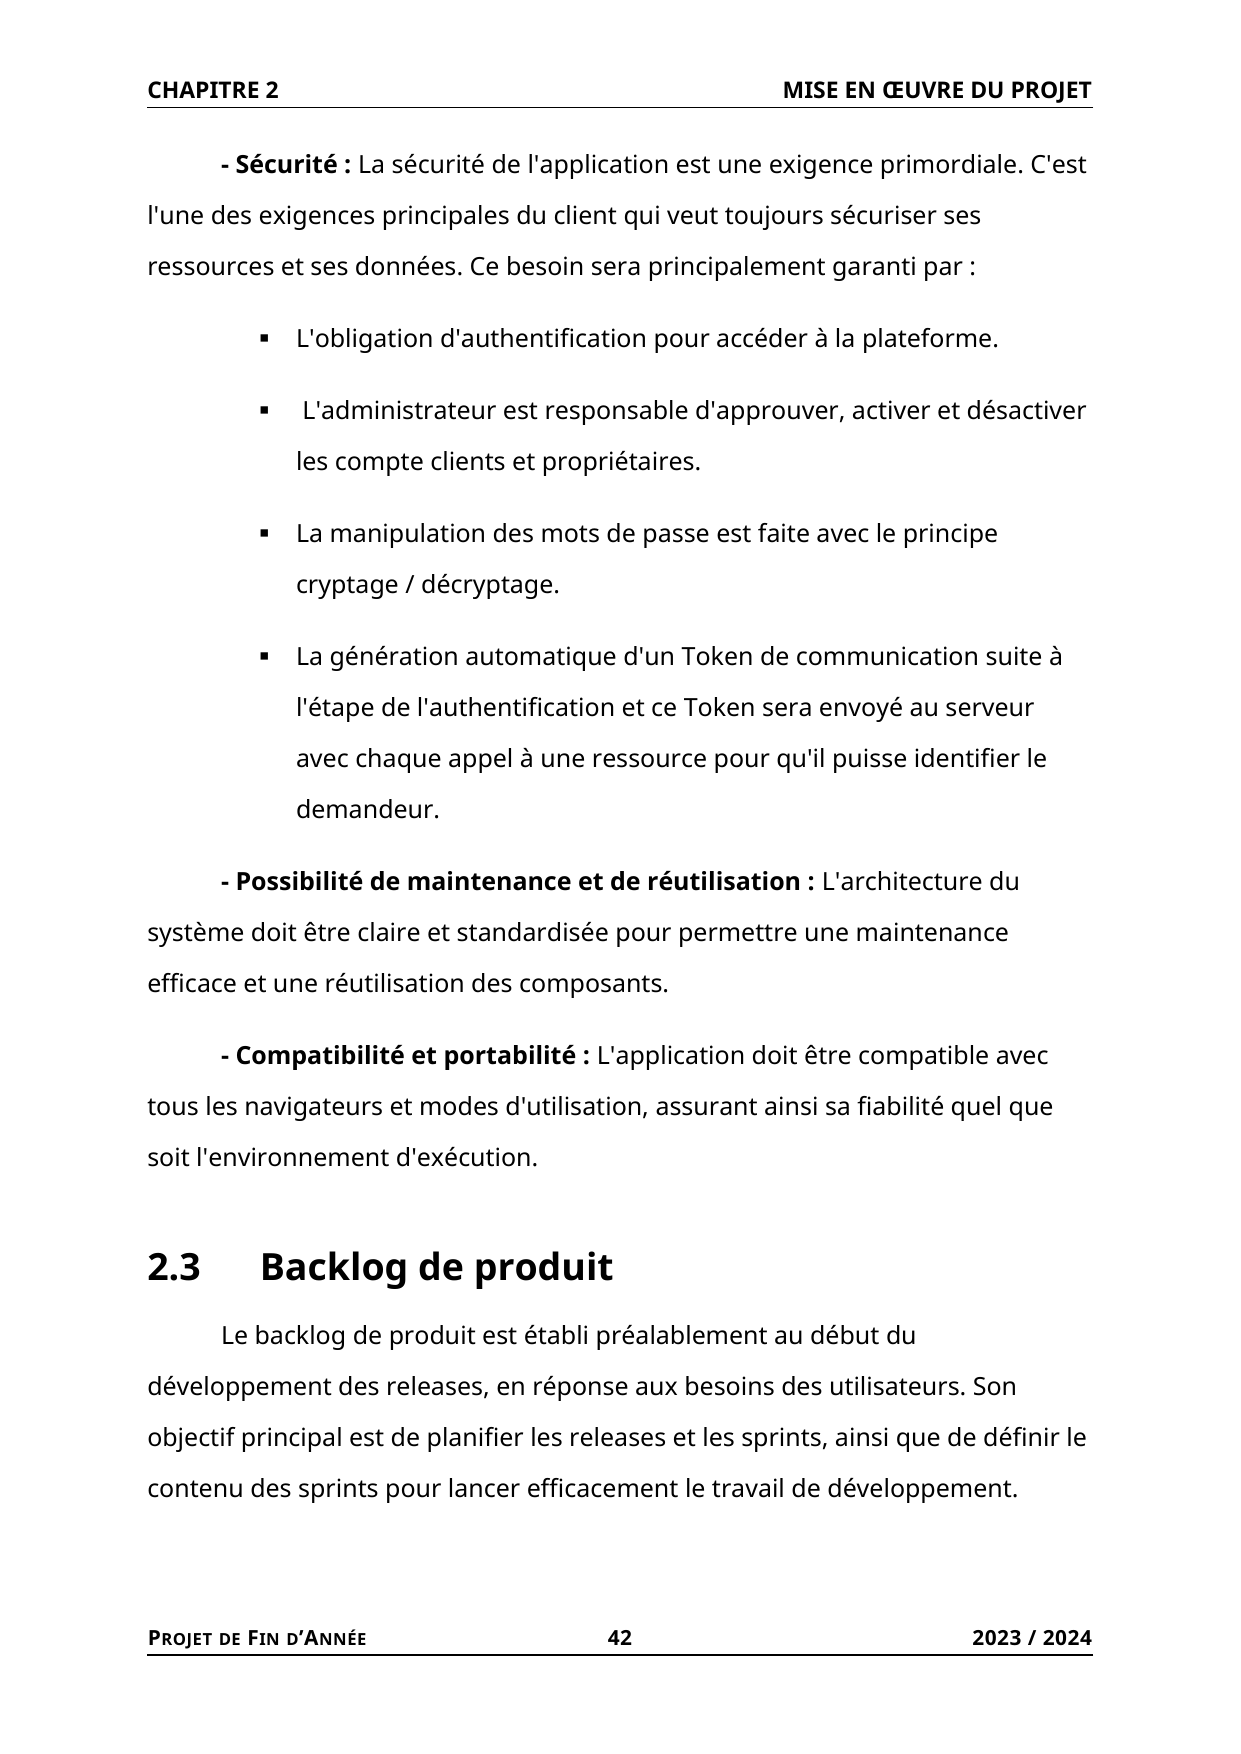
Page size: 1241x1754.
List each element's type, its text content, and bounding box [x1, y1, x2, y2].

text - Sécurité : La sécurité de l'application est une exigence primordiale. C'est l'une des exigences principales du client qui veut toujours sécuriser ses ressources et ses données. Ce besoin sera principalement garanti par : [147, 147, 1093, 283]
text Le backlog de produit est établi préalablement au début du développement des releases, en réponse aux besoins des utilisateurs. Son objectif principal est de planifier les releases et les sprints, ainsi que de définir le contenu des sprints pour lancer efficacement le travail de développement. [147, 1317, 1093, 1504]
text - Possibilité de maintenance et de réutilisation : L'architecture du système doit être claire et standardisée pour permettre une maintenance efficace et une réutilisation des composants. [147, 864, 1093, 1000]
list La manipulation des mots de passe est faite avec le principe cryptage / décryptage. [258, 516, 1093, 601]
list L'obligation d'authentification pour accéder à la plateforme. [258, 321, 1093, 355]
list L'administrateur est responsable d'approuver, activer et désactiver les compte clients et propriétaires. [258, 393, 1093, 478]
list La génération automatique d'un Token de communication suite à l'étape de l'authentification et ce Token sera envoyé au serveur avec chaque appel à une ressource pour qu'il puisse identifier le demandeur. [258, 639, 1093, 826]
text - Compatibilité et portabilité : L'application doit être compatible avec tous les navigateurs et modes d'utilisation, assurant ainsi sa fiabilité quel que soit l'environnement d'exécution. [147, 1038, 1093, 1174]
subtitle Backlog de produit [147, 1241, 1093, 1292]
